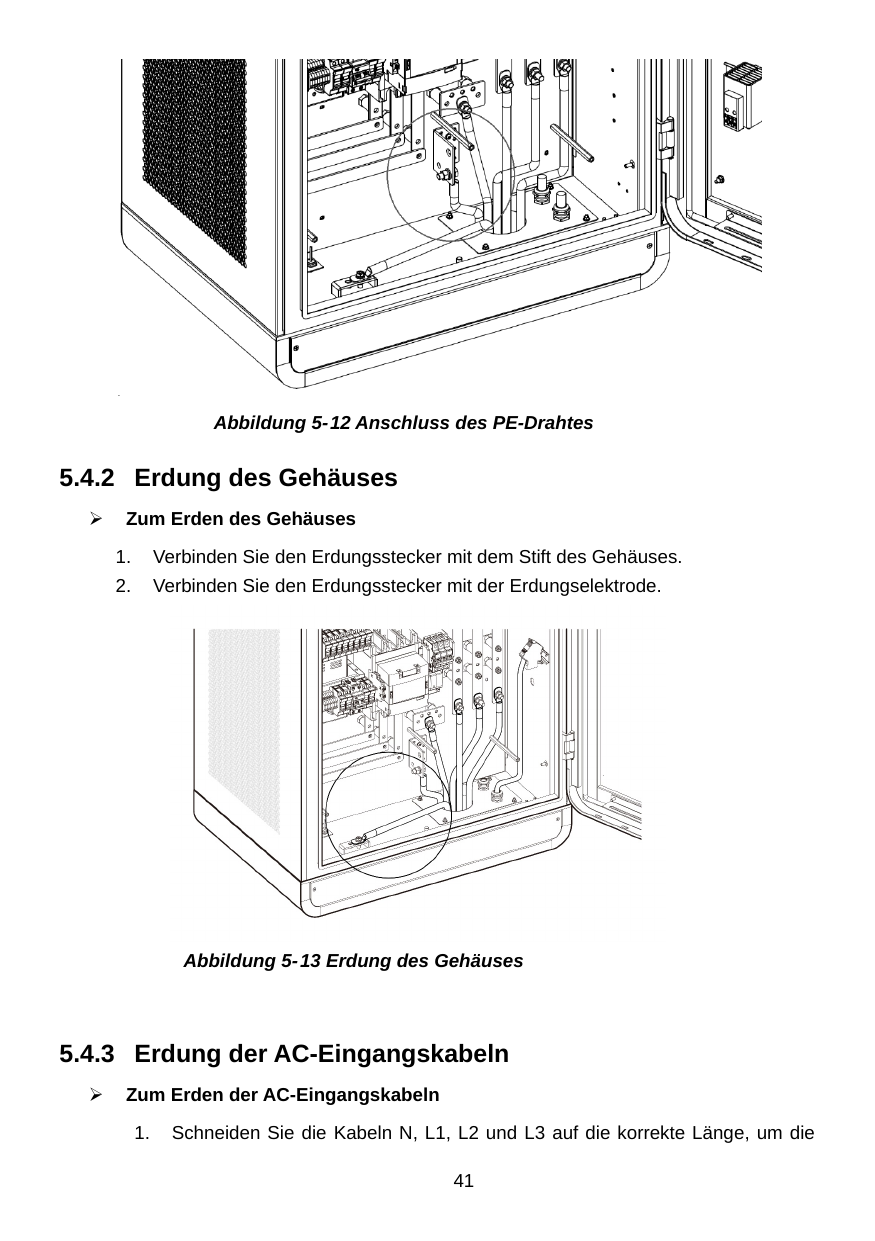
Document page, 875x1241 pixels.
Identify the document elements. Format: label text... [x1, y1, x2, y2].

subtitle Erdung der AC-Eingangskabeln [59, 1039, 815, 1067]
text Zum Erden der AC-Eingangskabeln [89, 1084, 815, 1106]
text Zum Erden des Gehäuses [89, 508, 815, 530]
list Verbinden Sie den Erdungsstecker mit dem Stift des Gehäuses. [115, 546, 815, 567]
subtitle Erdung des Gehäuses [59, 463, 815, 491]
list Verbinden Sie den Erdungsstecker mit der Erdungselektrode. [115, 575, 815, 597]
picture [169, 605, 667, 942]
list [134, 1122, 815, 1143]
